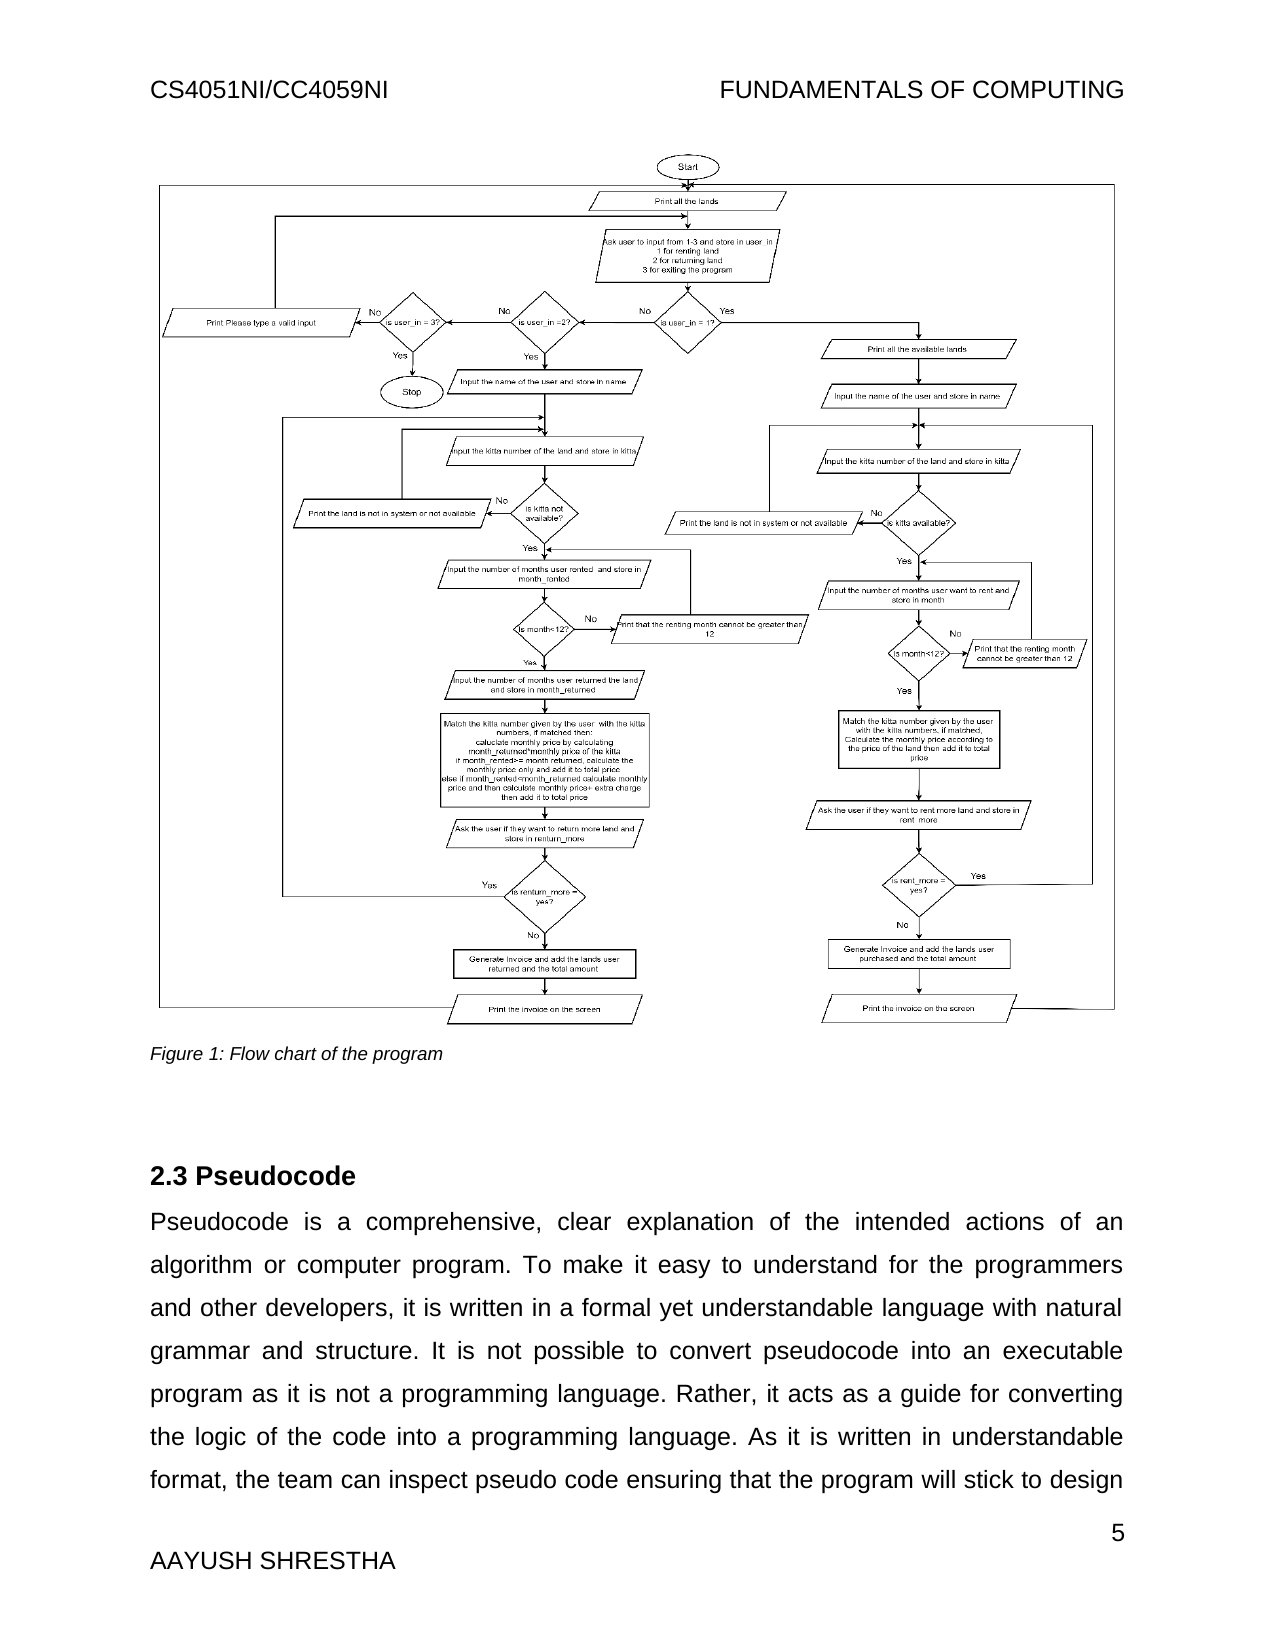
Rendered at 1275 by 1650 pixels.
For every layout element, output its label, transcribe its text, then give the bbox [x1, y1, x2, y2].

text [150, 1207, 1125, 1494]
subtitle 2.3 Pseudocode [150, 1160, 1125, 1191]
text Figure 1: Flow chart of the program [150, 1043, 1125, 1064]
picture [150, 150, 1125, 1029]
